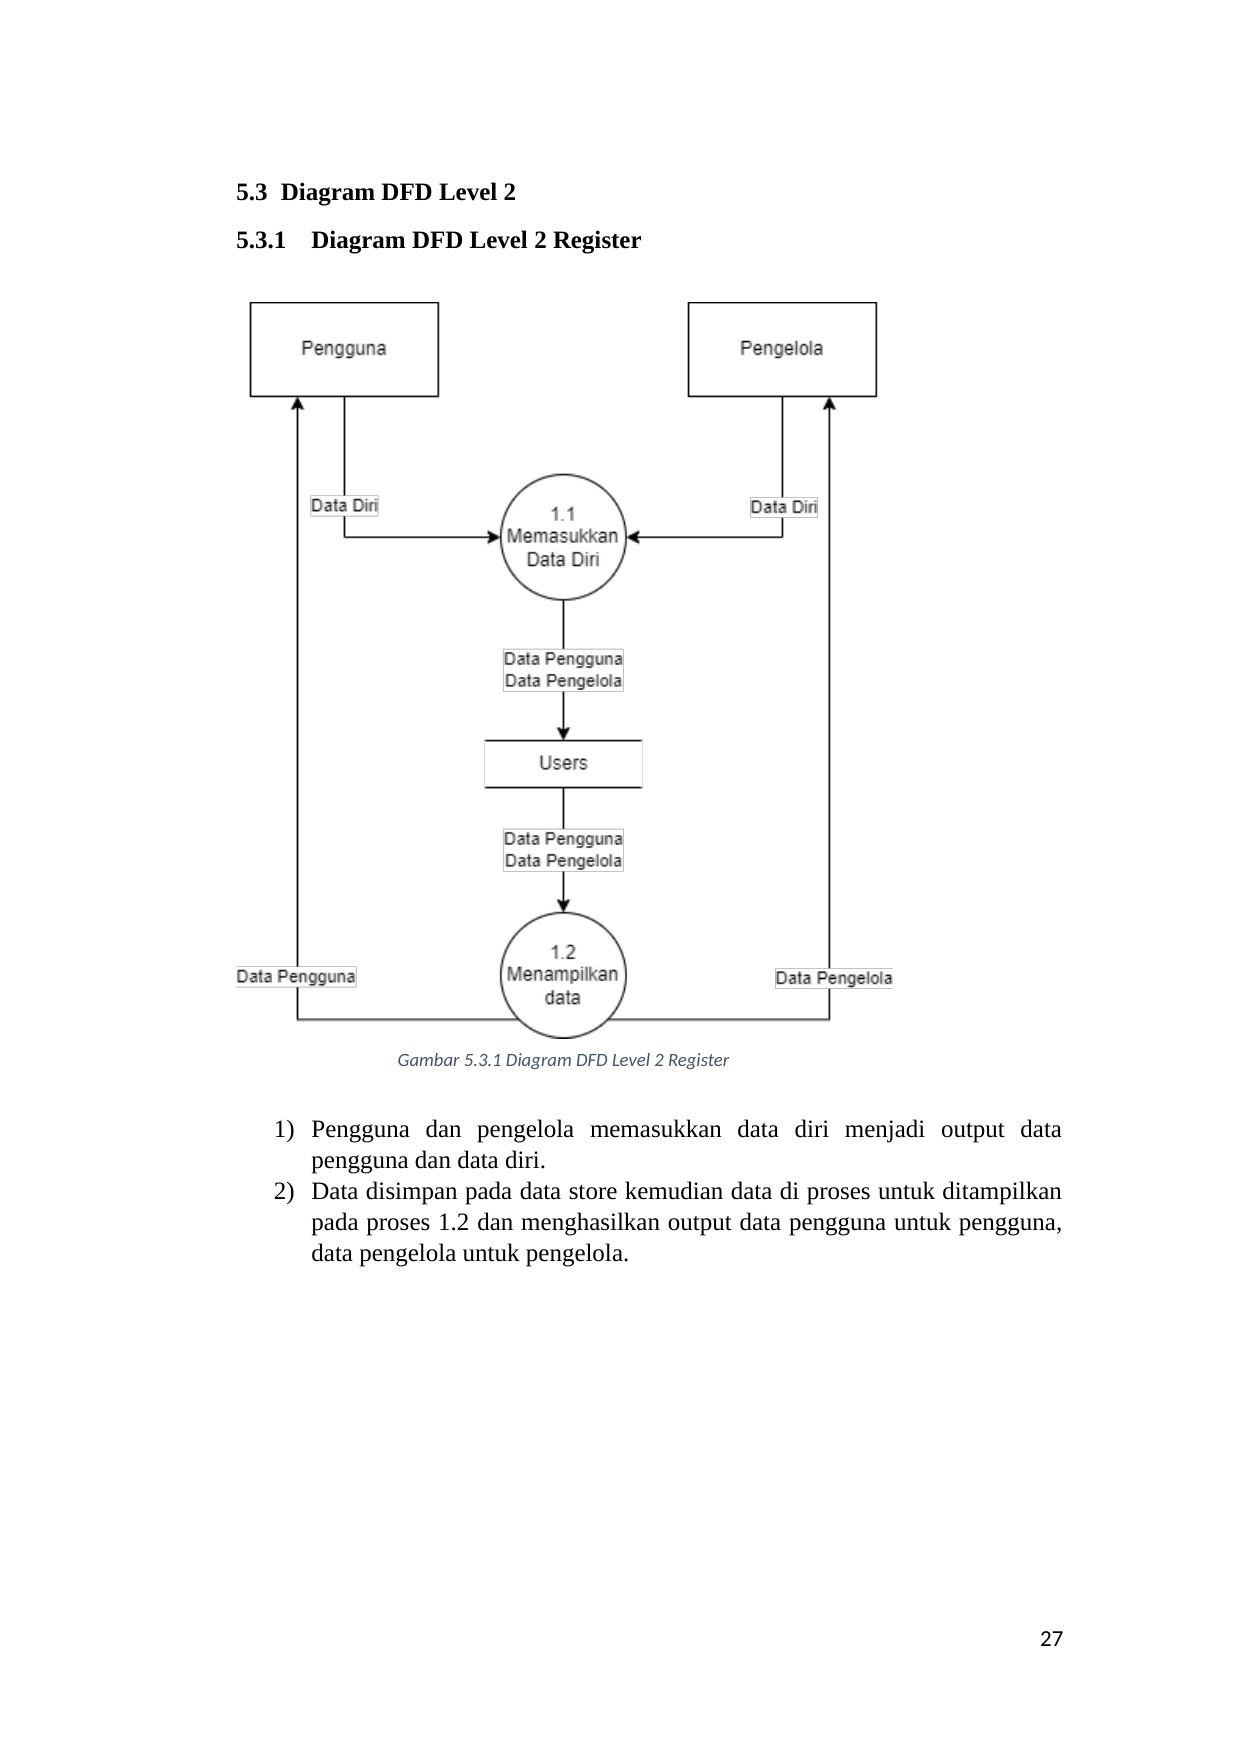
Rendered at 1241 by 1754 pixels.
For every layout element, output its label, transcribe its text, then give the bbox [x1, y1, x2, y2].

picture [236, 302, 893, 1039]
list Data disimpan pada data store kemudian data di proses untuk ditampilkan pada proses 1.2 dan menghasilkan output data pengguna untuk pengguna, data pengelola untuk pengelola. [274, 1176, 1063, 1267]
subtitle Diagram DFD Level 2 Register [236, 225, 1063, 254]
list Pengguna dan pengelola memasukkan data diri menjadi output data pengguna dan data diri. [274, 1114, 1063, 1174]
subtitle Diagram DFD Level 2 [236, 177, 1063, 206]
